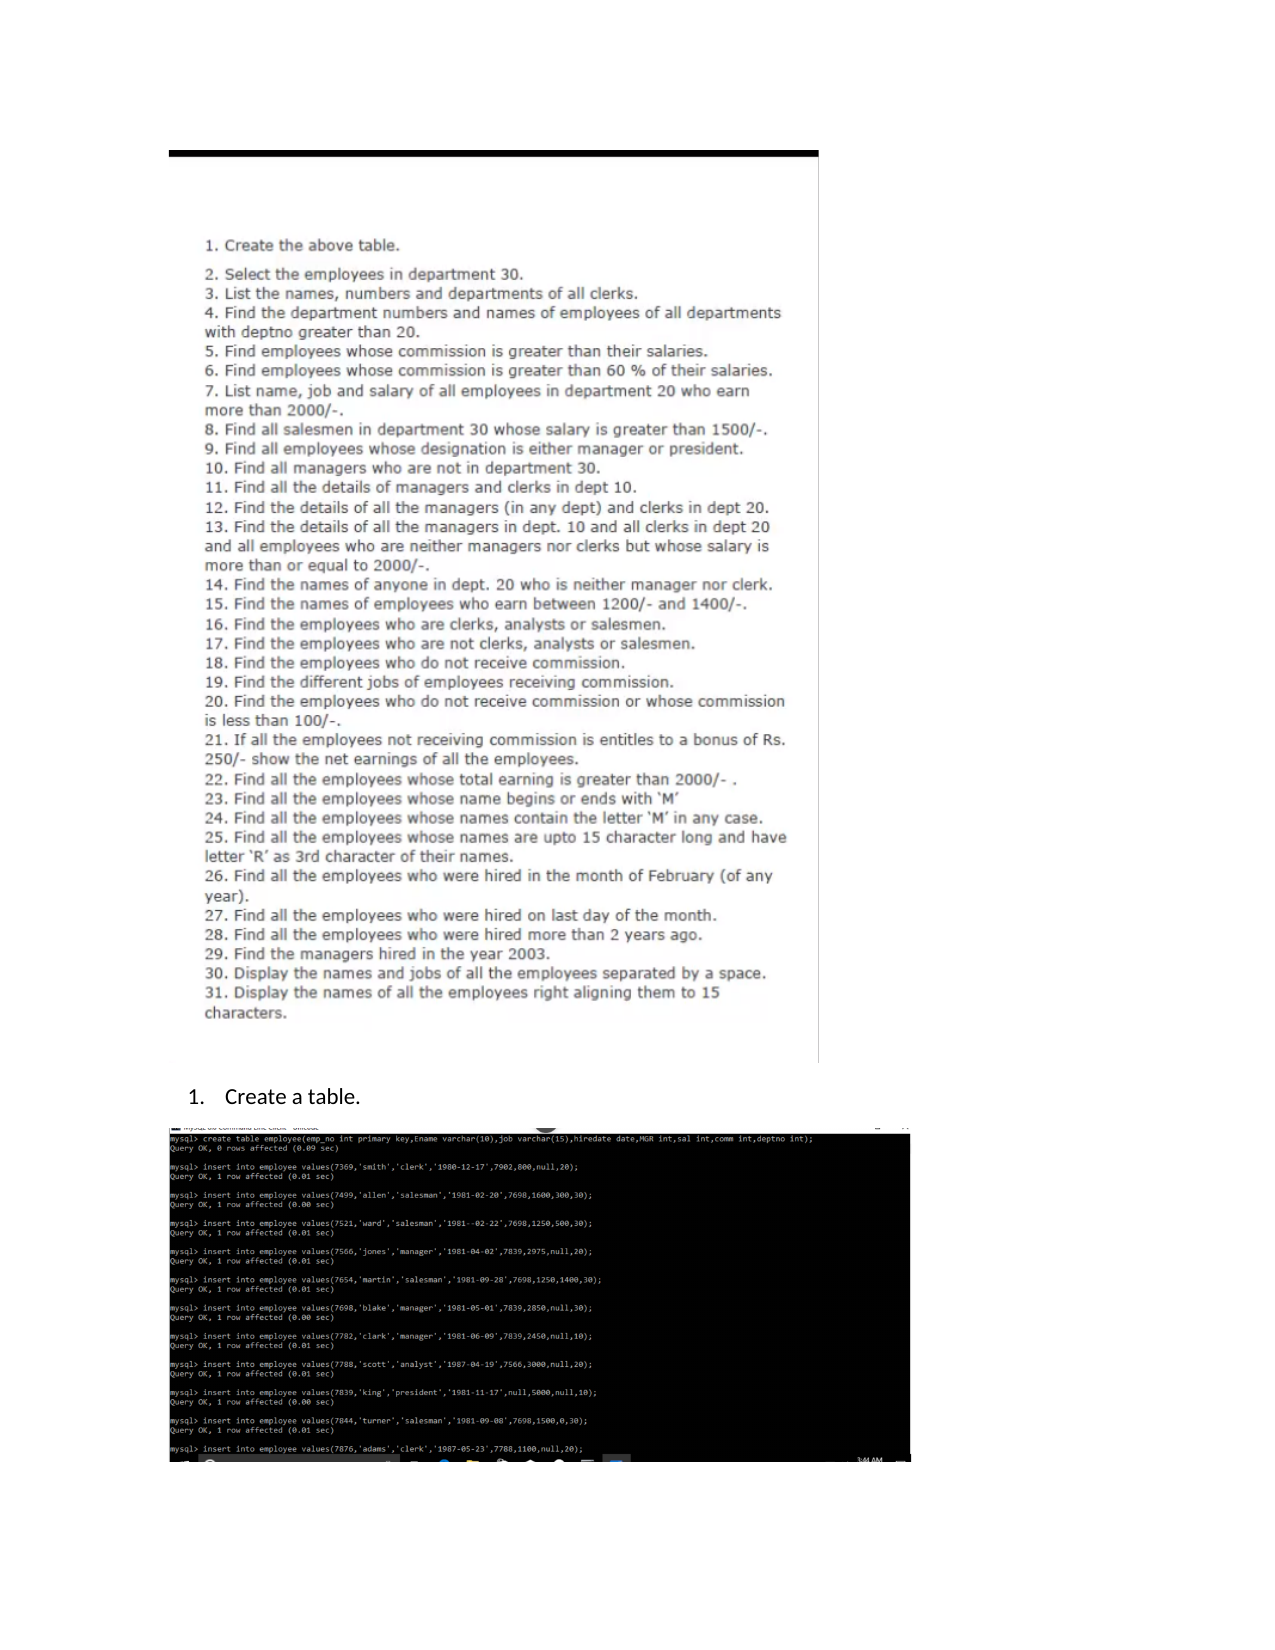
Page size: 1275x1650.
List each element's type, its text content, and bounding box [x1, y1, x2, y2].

list Create a table. [187, 1082, 1125, 1110]
